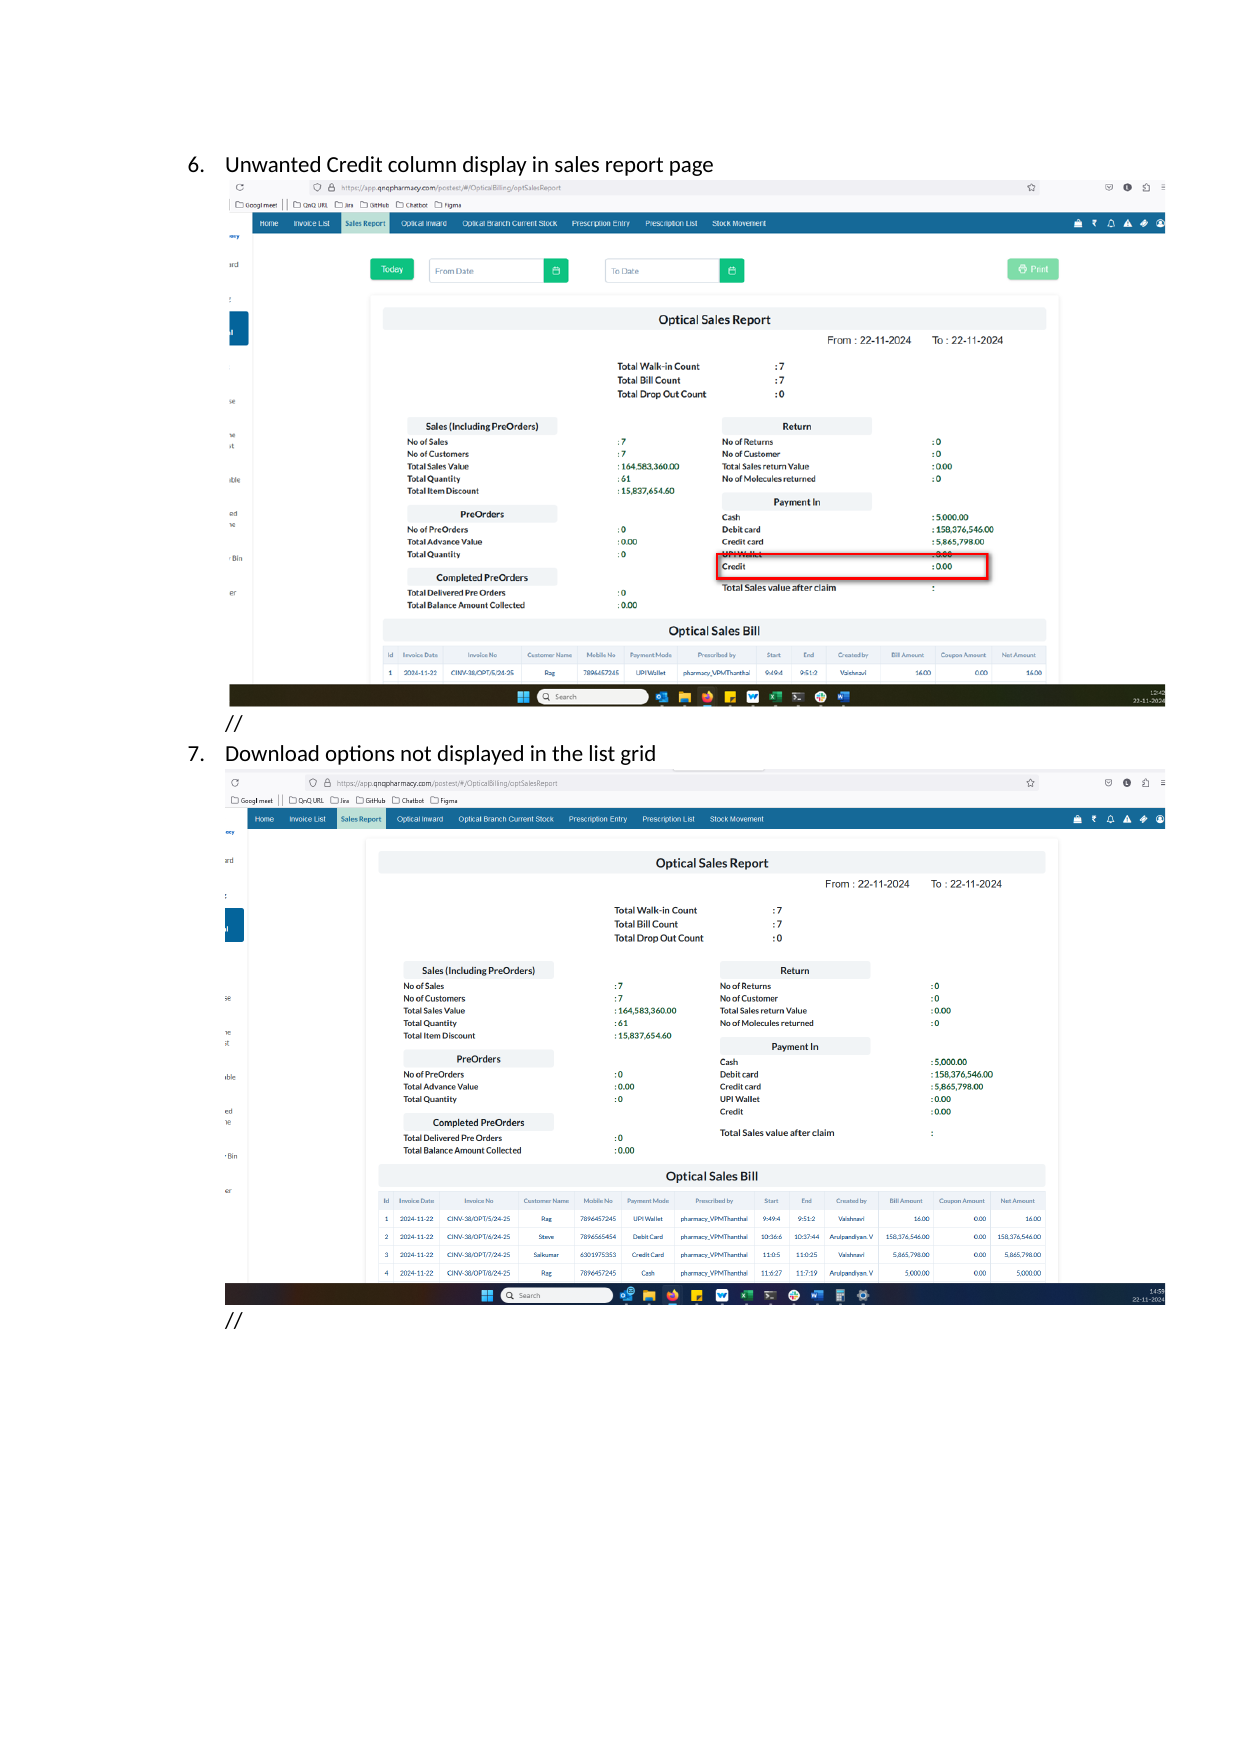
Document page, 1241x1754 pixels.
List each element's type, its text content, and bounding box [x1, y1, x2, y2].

picture [225, 769, 1166, 1305]
picture [225, 180, 1166, 707]
